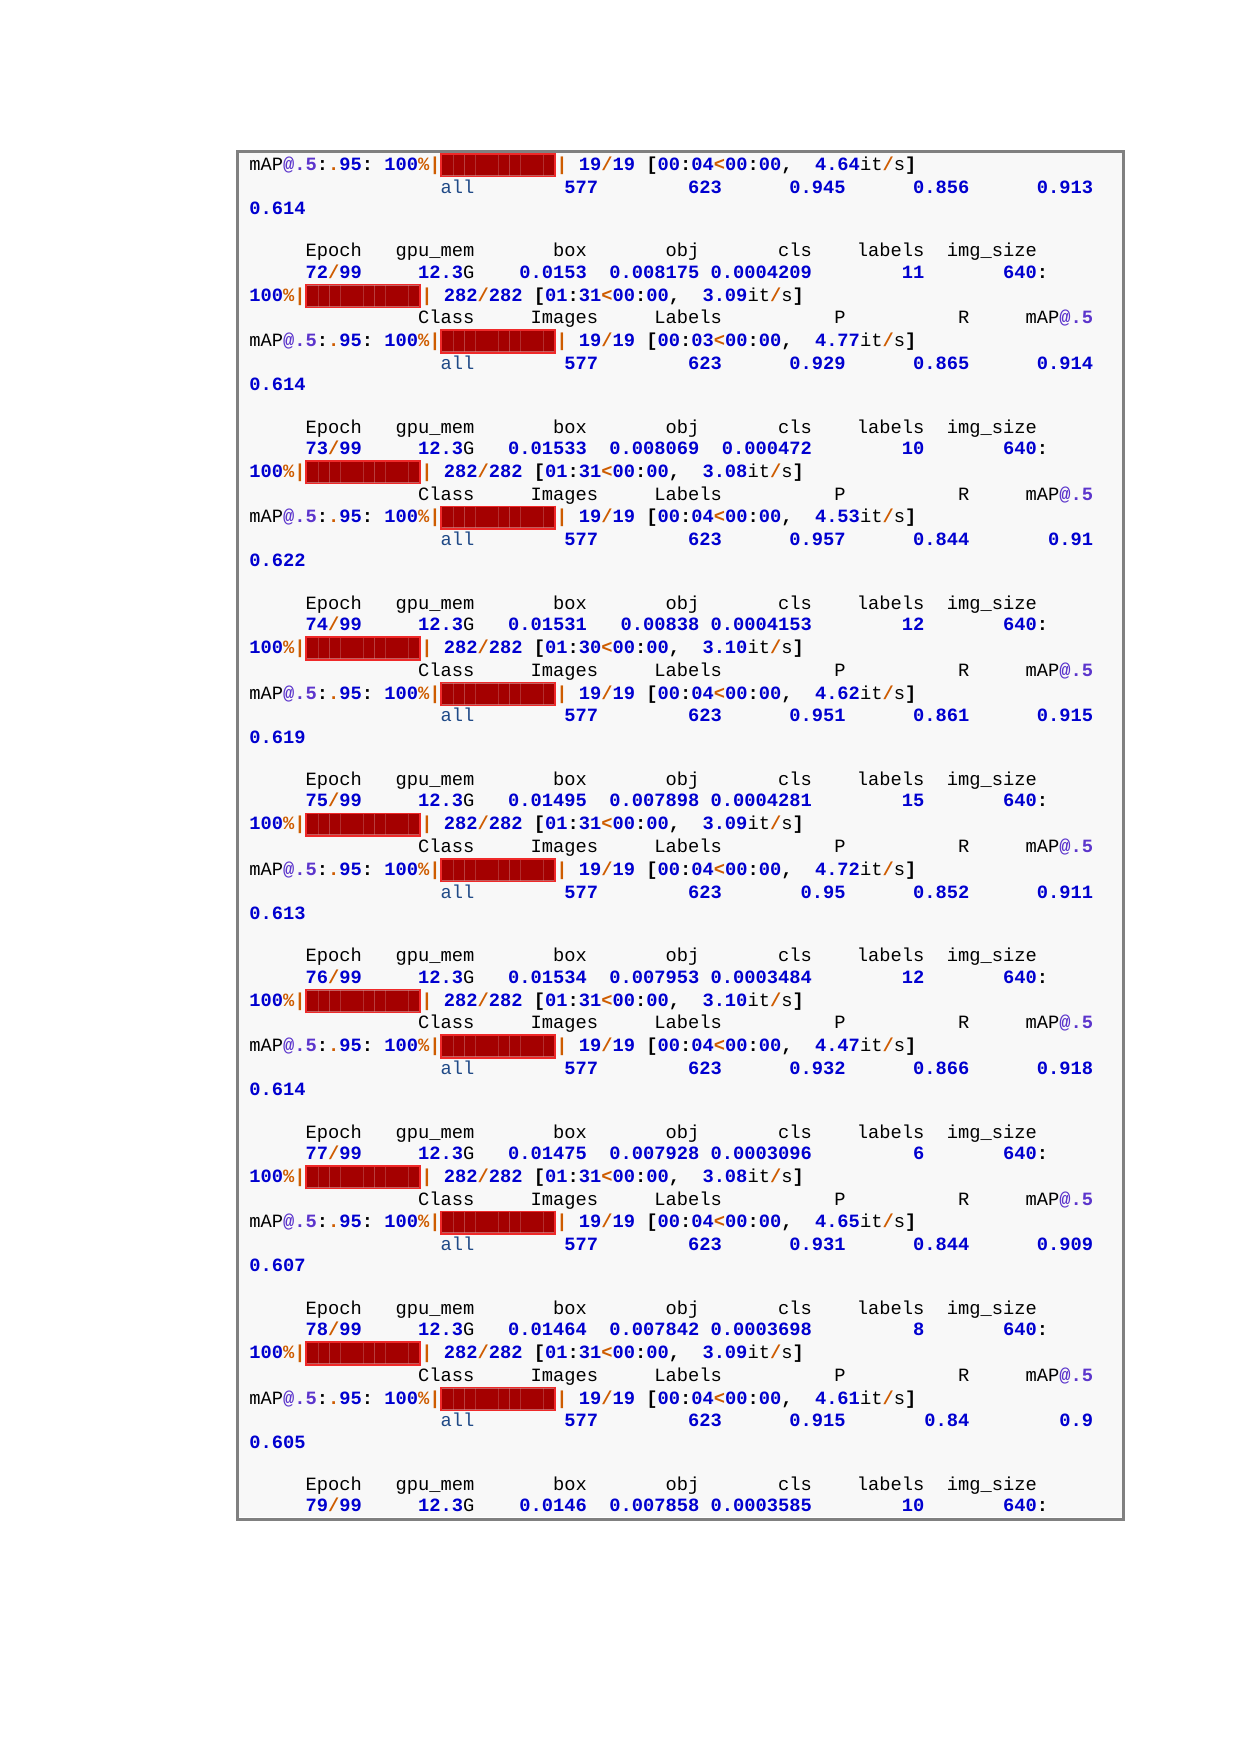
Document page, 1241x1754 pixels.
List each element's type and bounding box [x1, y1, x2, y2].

table_header [239, 153, 1122, 1517]
